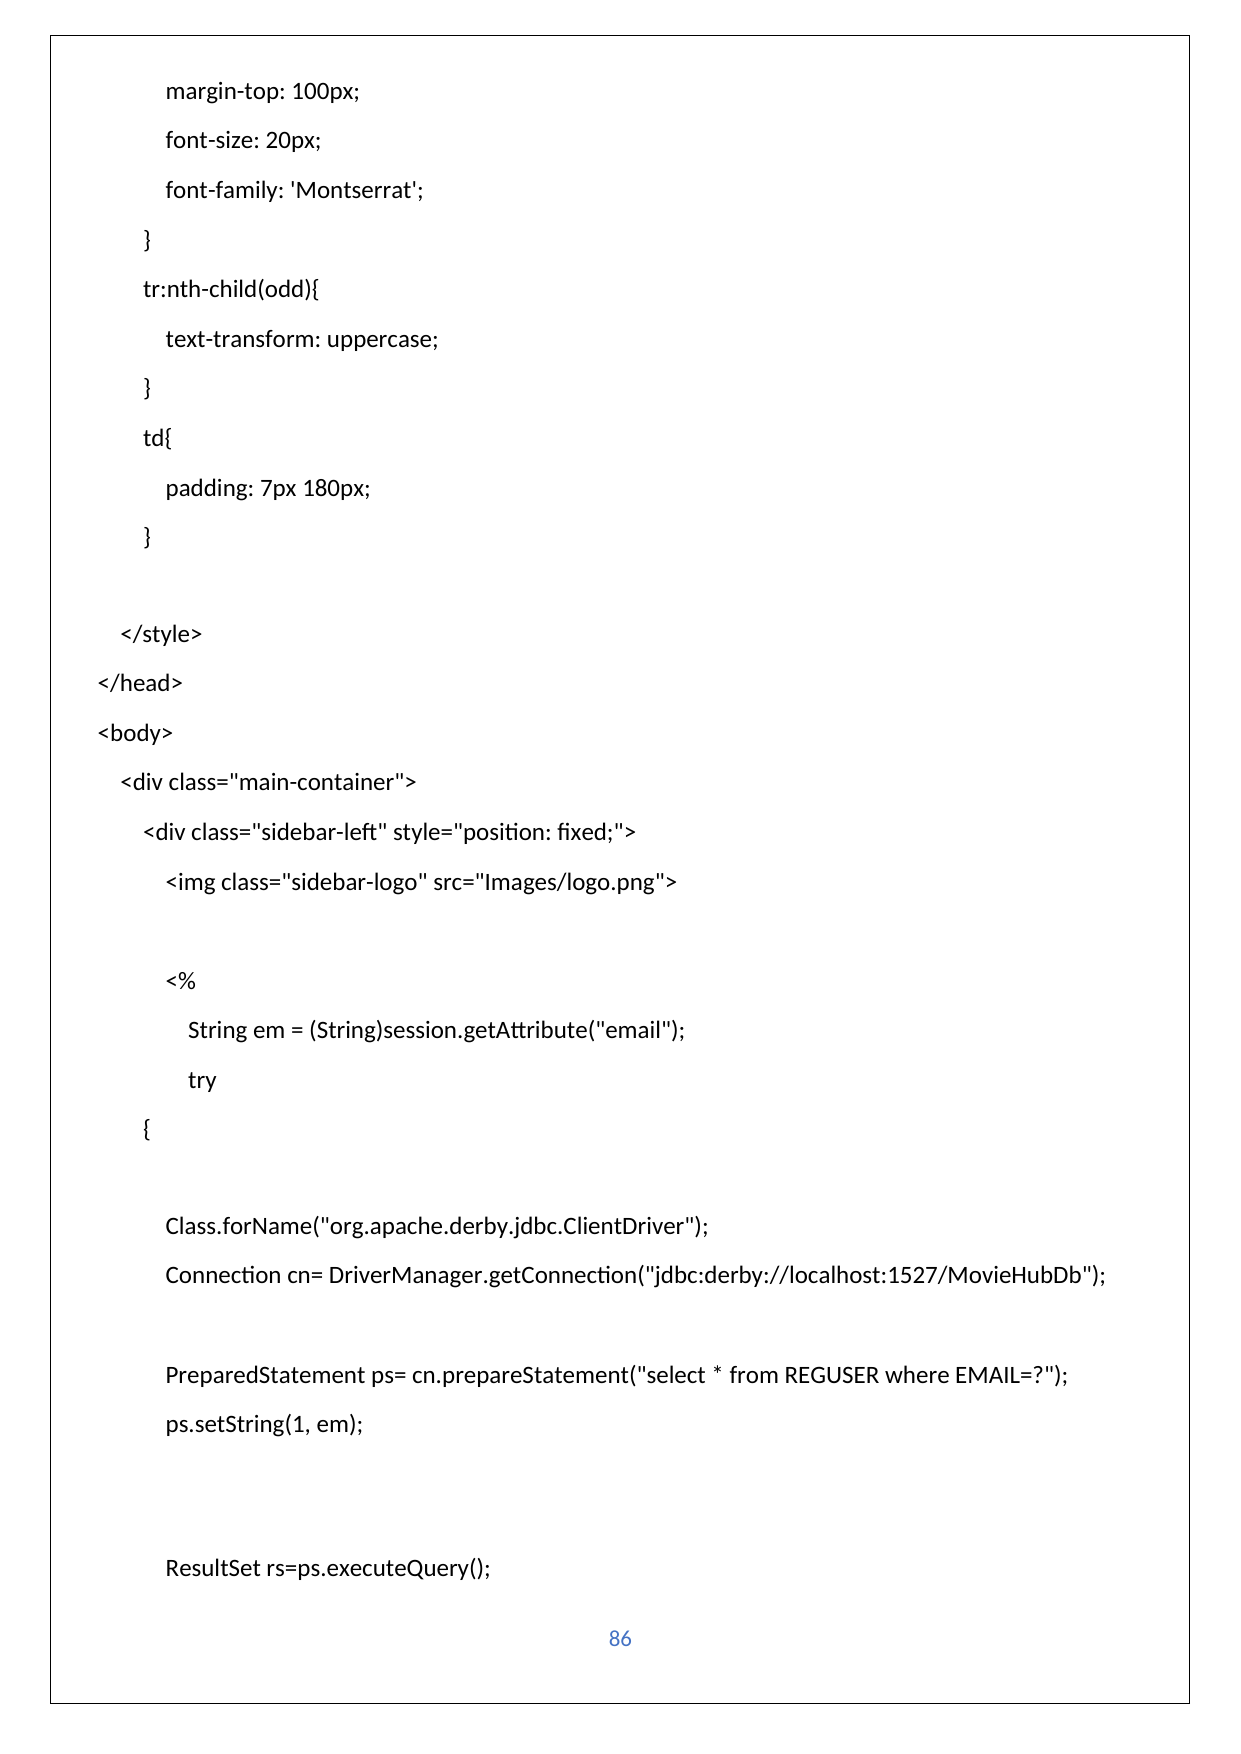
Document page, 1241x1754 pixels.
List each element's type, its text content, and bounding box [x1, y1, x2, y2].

text </head> [75, 667, 1165, 698]
text </style> [75, 618, 1165, 648]
text font-size: 20px; [75, 124, 1165, 155]
text ResultSet rs=ps.executeQuery(); [75, 1552, 1165, 1582]
text } [75, 224, 1165, 254]
text PreparedStatement ps= cn.prepareStatement("select * from REGUSER where EMAIL=?"); [75, 1359, 1165, 1389]
text } [75, 372, 1165, 403]
text Class.forName("org.apache.derby.jdbc.ClientDriver"); [75, 1210, 1165, 1241]
text { [75, 1113, 1165, 1144]
text try [75, 1064, 1165, 1094]
text tr:nth-child(odd){ [75, 273, 1165, 304]
text ps.setString(1, em); [75, 1408, 1165, 1439]
text text-transform: uppercase; [75, 323, 1165, 353]
text padding: 7px 180px; [75, 472, 1165, 502]
text font-family: 'Montserrat'; [75, 174, 1165, 205]
text td{ [75, 422, 1165, 453]
text <img class="sidebar-logo" src="Images/logo.png"> [75, 866, 1165, 896]
text <% [75, 965, 1165, 995]
text } [75, 521, 1165, 552]
text margin-top: 100px; [75, 75, 1165, 106]
text String em = (String)session.getAttribute("email"); [75, 1014, 1165, 1045]
text <body> [75, 717, 1165, 747]
text Connection cn= DriverManager.getConnection("jdbc:derby://localhost:1527/MovieHubDb"); [75, 1259, 1165, 1290]
text <div class="sidebar-left" style="position: fixed;"> [75, 816, 1165, 847]
text <div class="main-container"> [75, 766, 1165, 797]
